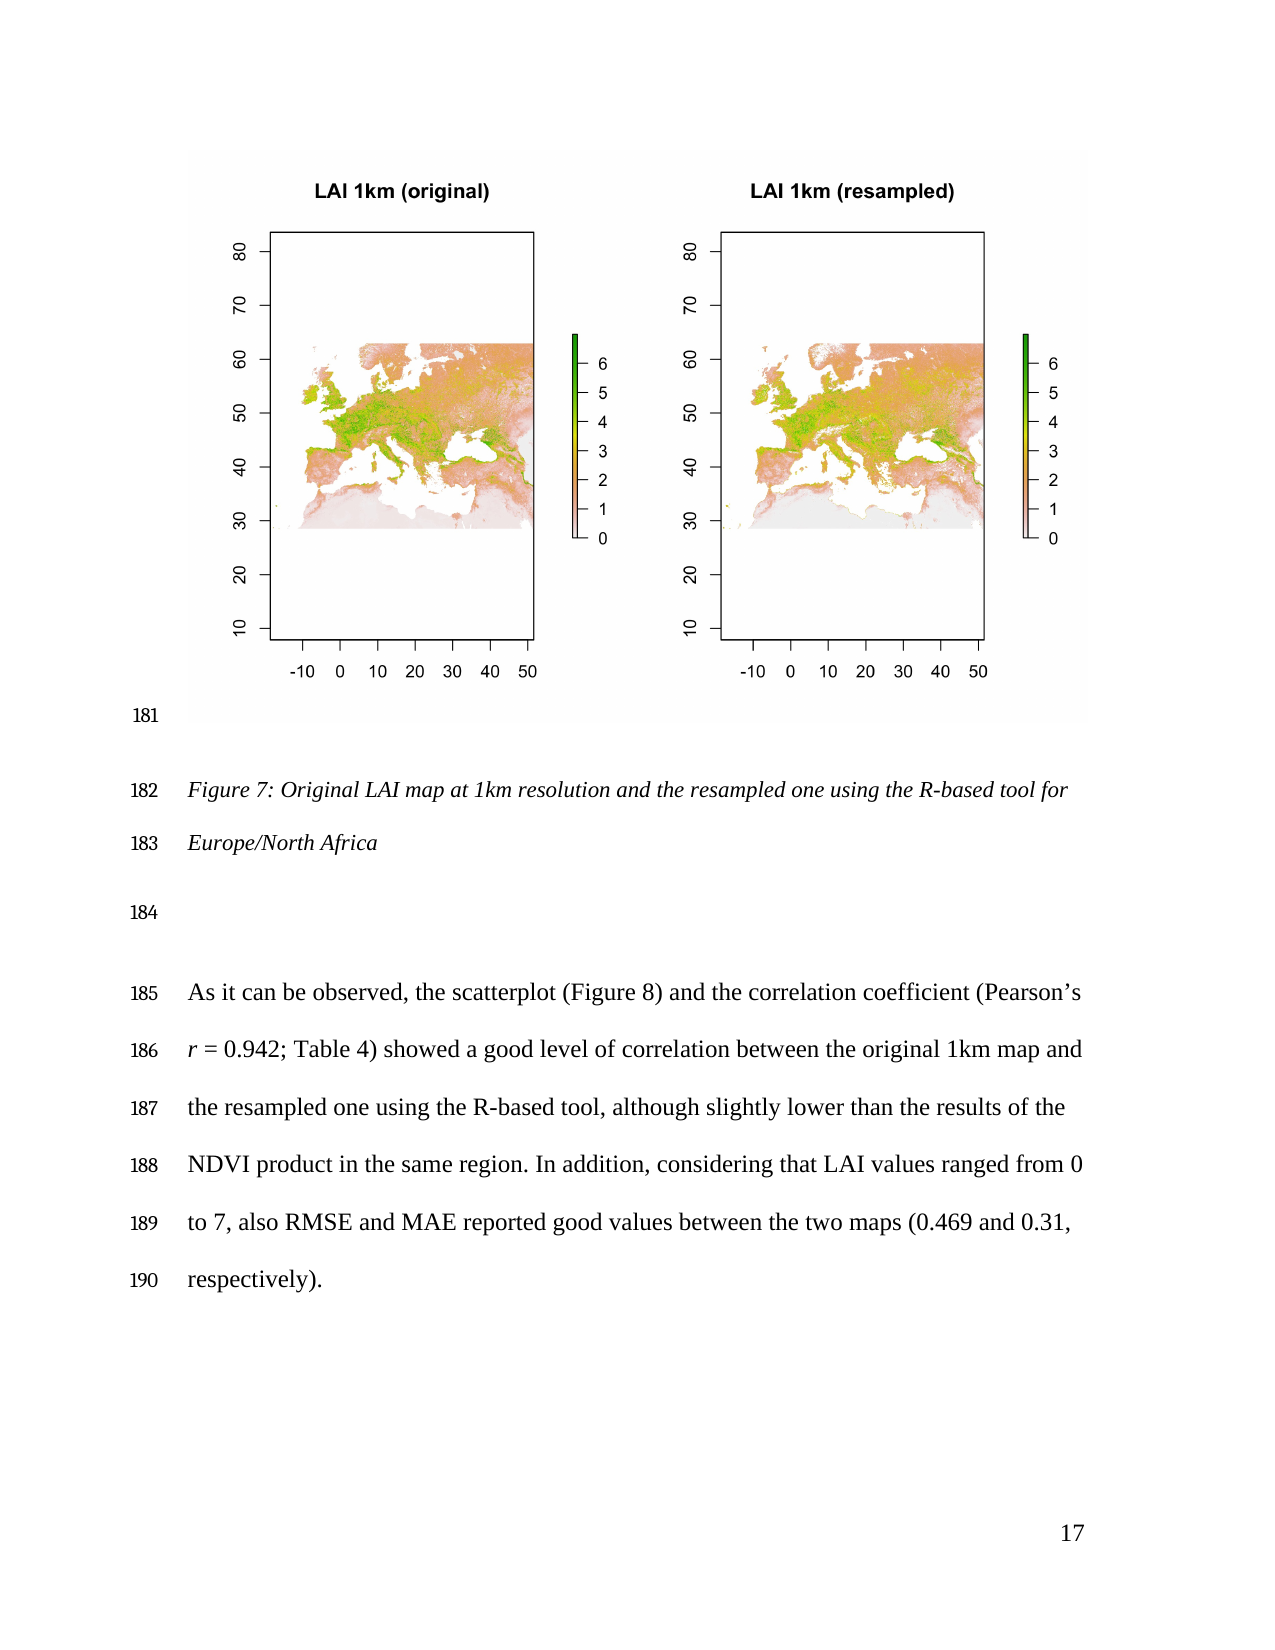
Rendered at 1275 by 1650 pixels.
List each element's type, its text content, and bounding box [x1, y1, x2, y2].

text As it can be observed, the scatterplot (Figure 8) and the correlation coefficient (Pearson’s r = 0.942; Table 4) showed a good level of correlation between the original 1km map and the resampled one using the R-based tool, although slightly lower than the results of the NDVI product in the same region. In addition, considering that LAI values ranged from 0 to 7, also RMSE and MAE reported good values between the two maps (0.469 and 0.31, respectively). [187, 977, 1087, 1293]
text Figure 7: Original LAI map at 1km resolution and the resampled one using the R-based tool for Europe/North Africa [187, 776, 1087, 856]
picture [187, 150, 1088, 723]
